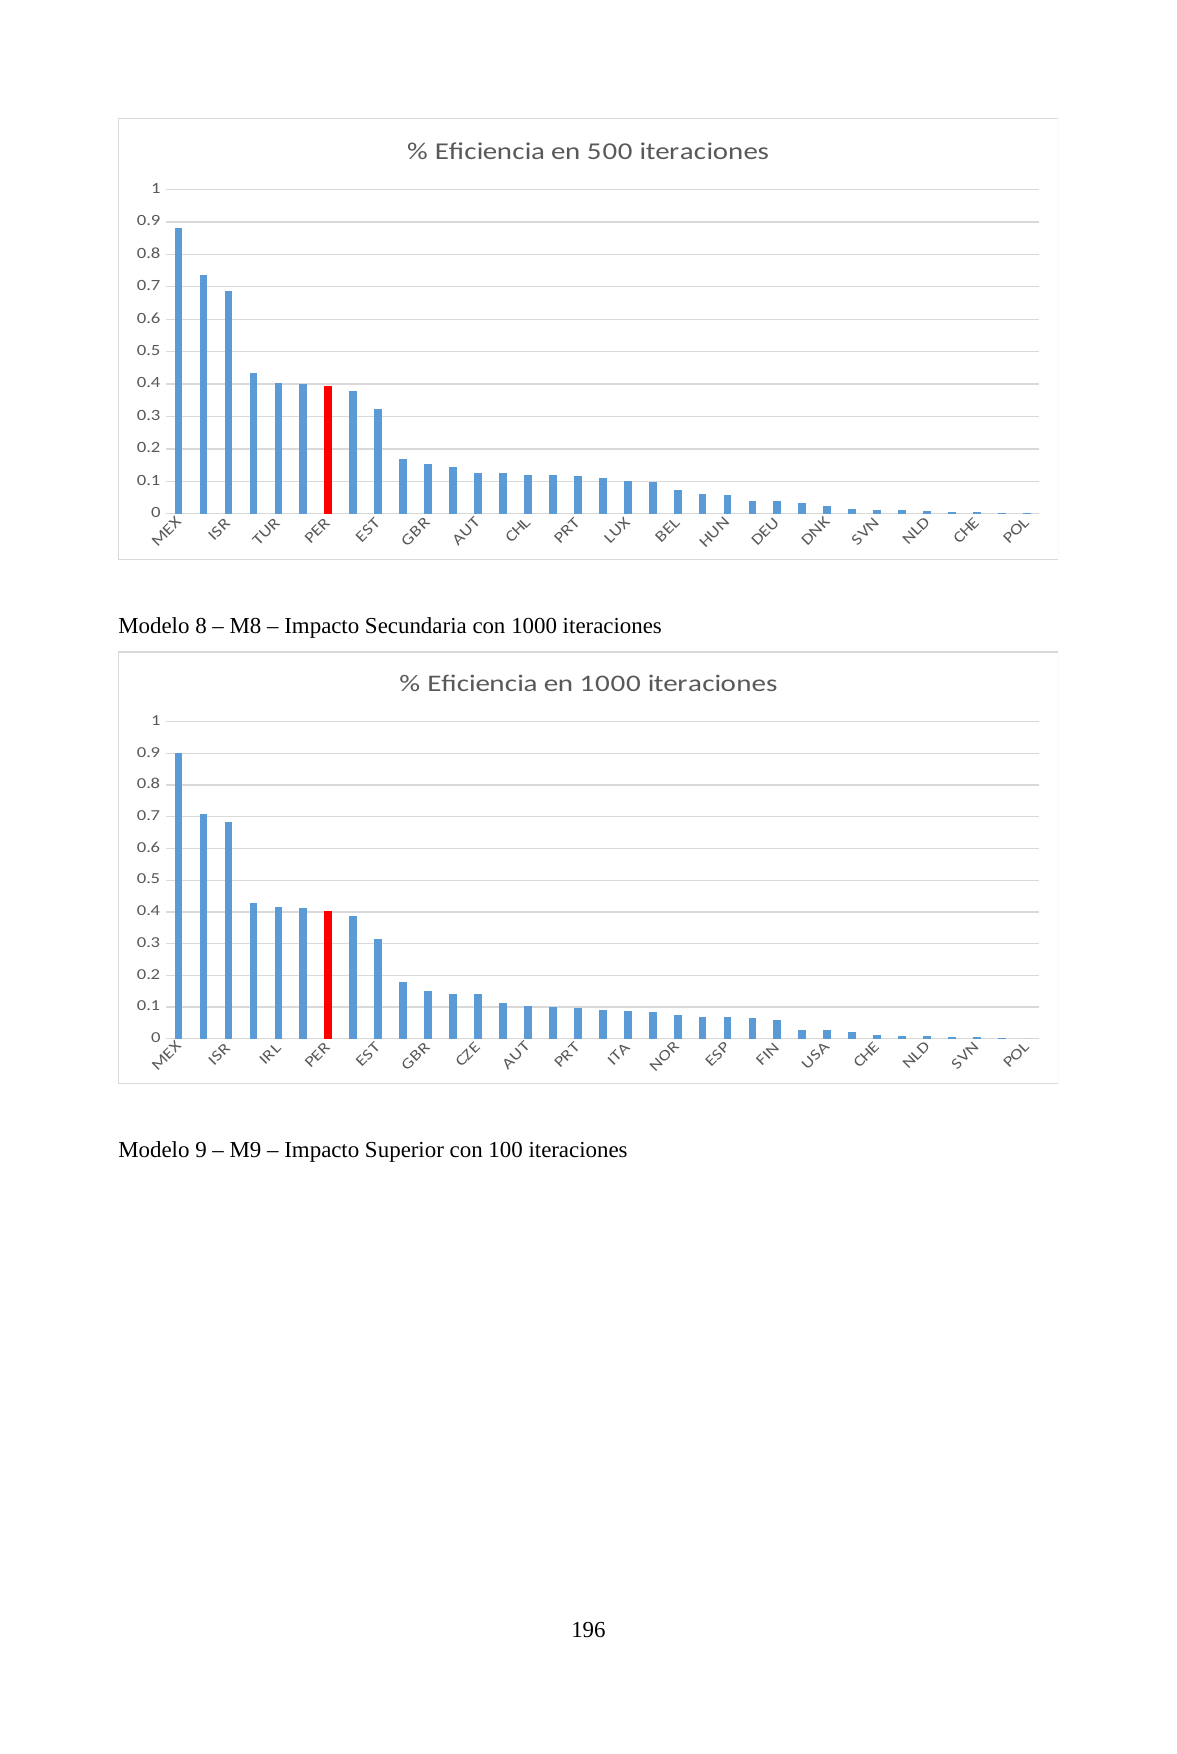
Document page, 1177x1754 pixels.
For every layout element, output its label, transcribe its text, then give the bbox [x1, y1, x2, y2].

text Modelo 8 – M8 – Impacto Secundaria con 1000 iteraciones [118, 612, 1058, 639]
text Modelo 9 – M9 – Impacto Superior con 100 iteraciones [118, 1136, 1058, 1163]
